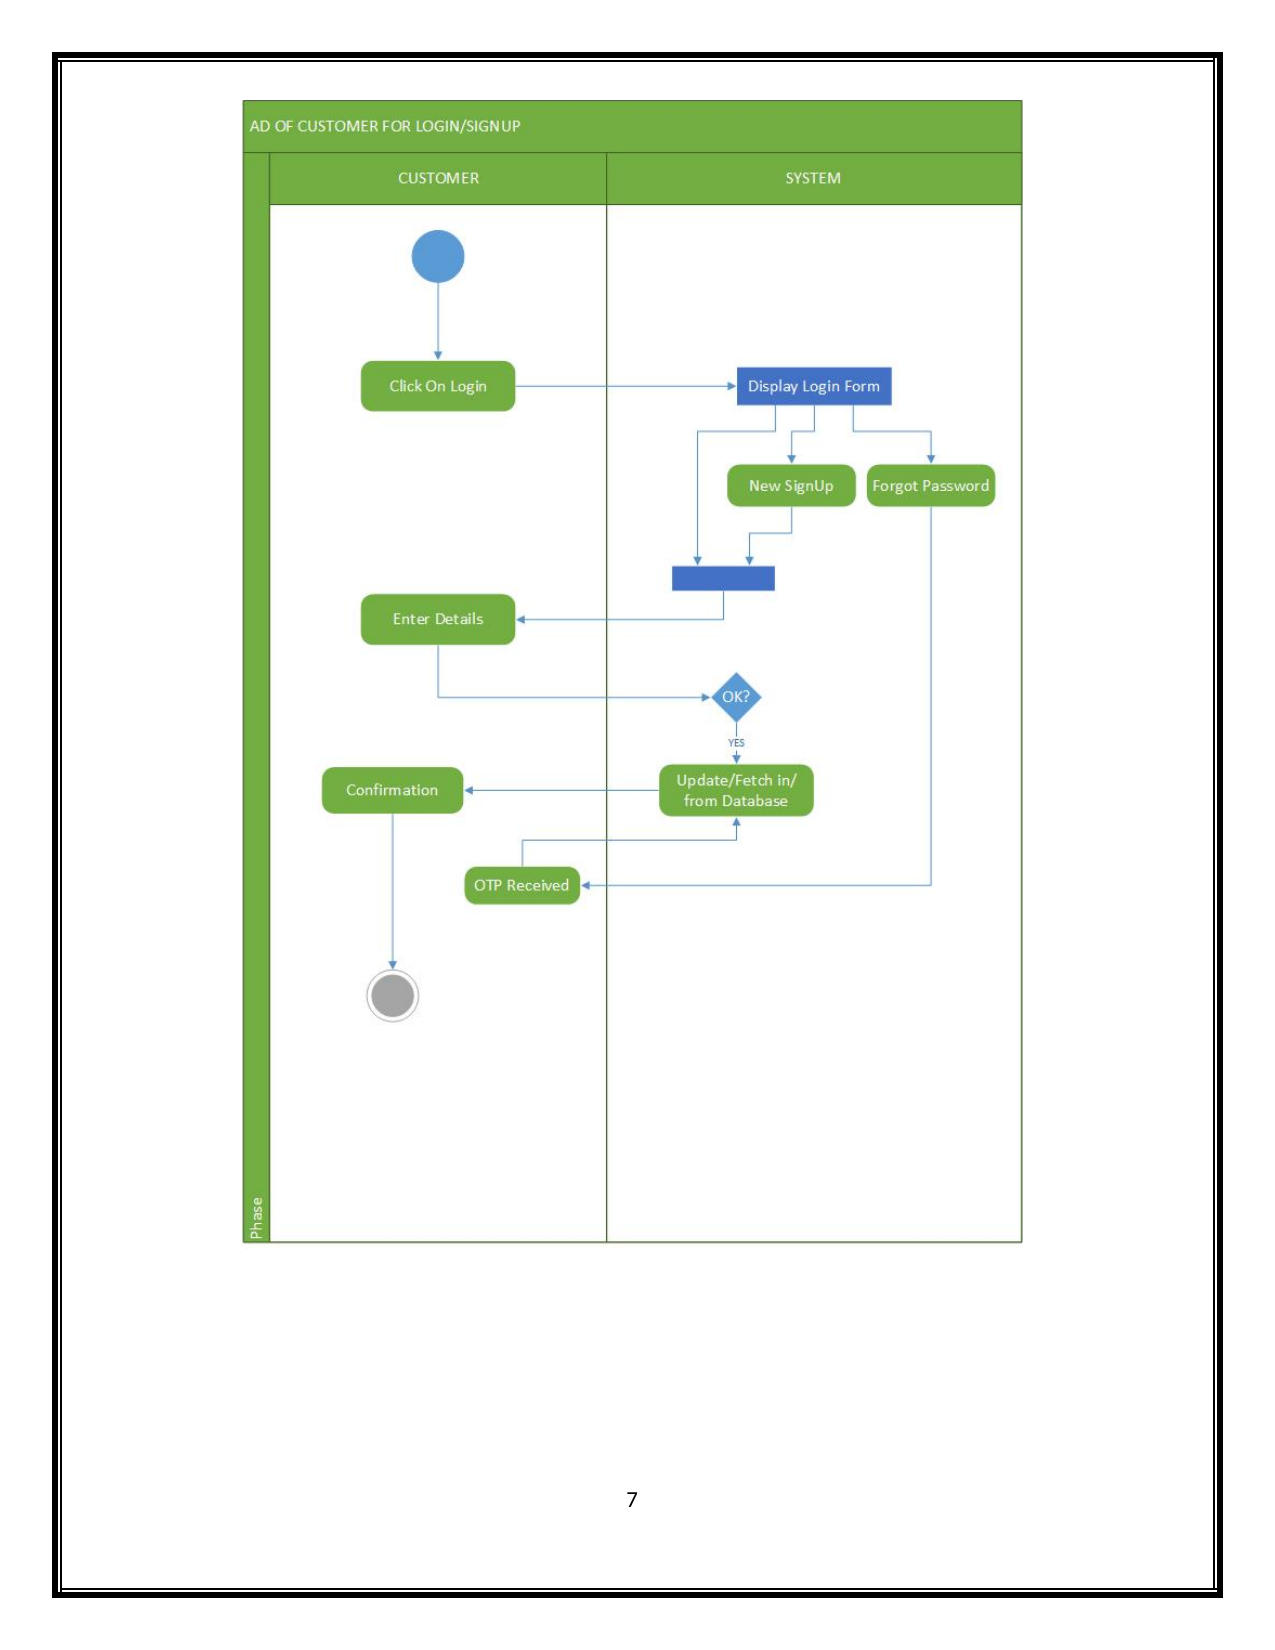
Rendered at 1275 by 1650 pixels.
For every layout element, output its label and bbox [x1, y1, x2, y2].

picture [240, 100, 1023, 1249]
